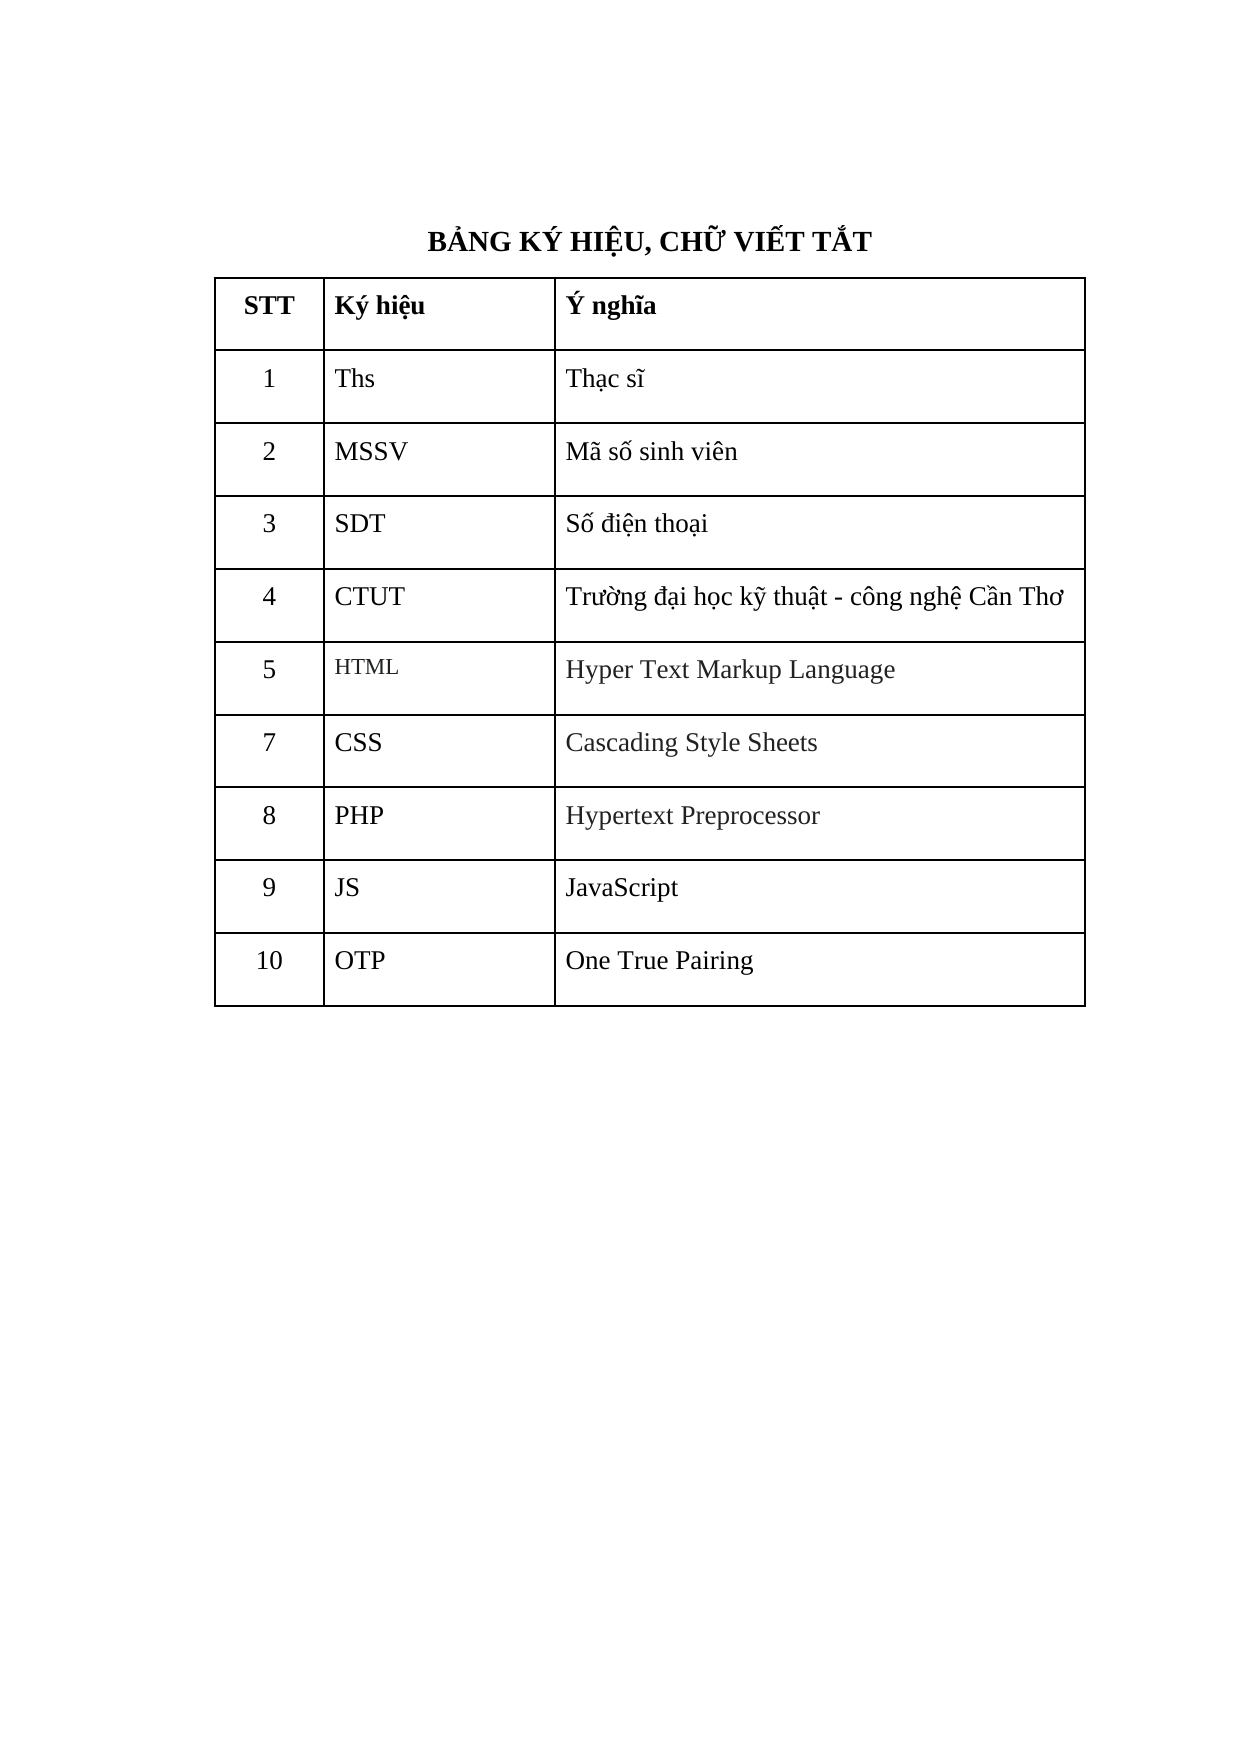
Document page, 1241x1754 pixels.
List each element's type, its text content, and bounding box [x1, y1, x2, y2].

table_header STT [216, 279, 323, 349]
table_cell 8 [216, 788, 323, 859]
table_cell Mã số sinh viên [556, 424, 1084, 495]
table_cell 3 [216, 497, 323, 568]
table_cell SDT [325, 497, 554, 568]
table_cell 10 [216, 934, 323, 1005]
table_cell Hypertext Preprocessor [556, 788, 1084, 859]
table_cell Số điện thoại [556, 497, 1084, 568]
table_cell Cascading Style Sheets [556, 716, 1084, 786]
table_cell Thạc sĩ [556, 351, 1084, 422]
table_cell CSS [325, 716, 554, 786]
table_cell 7 [216, 716, 323, 786]
table_cell Trường đại học kỹ thuật - công nghệ Cần Thơ [556, 570, 1084, 641]
table_cell 4 [216, 570, 323, 641]
table_cell JavaScript [556, 861, 1084, 932]
table_cell Ths [325, 351, 554, 422]
table_header Ký hiệu [325, 279, 554, 349]
table_cell HTML [325, 643, 554, 713]
text BẢNG KÝ HIỆU, CHỮ VIẾT TẮT [177, 224, 1122, 257]
table_cell JS [325, 861, 554, 932]
table_cell MSSV [325, 424, 554, 495]
table_cell 9 [216, 861, 323, 932]
table_header Ý nghĩa [556, 279, 1084, 349]
table_cell OTP [325, 934, 554, 1005]
table_cell 1 [216, 351, 323, 422]
table_cell CTUT [325, 570, 554, 641]
table_cell 5 [216, 643, 323, 713]
table_cell One True Pairing [556, 934, 1084, 1005]
table_cell PHP [325, 788, 554, 859]
table_cell 2 [216, 424, 323, 495]
table_cell Hyper Text Markup Language [556, 643, 1084, 713]
